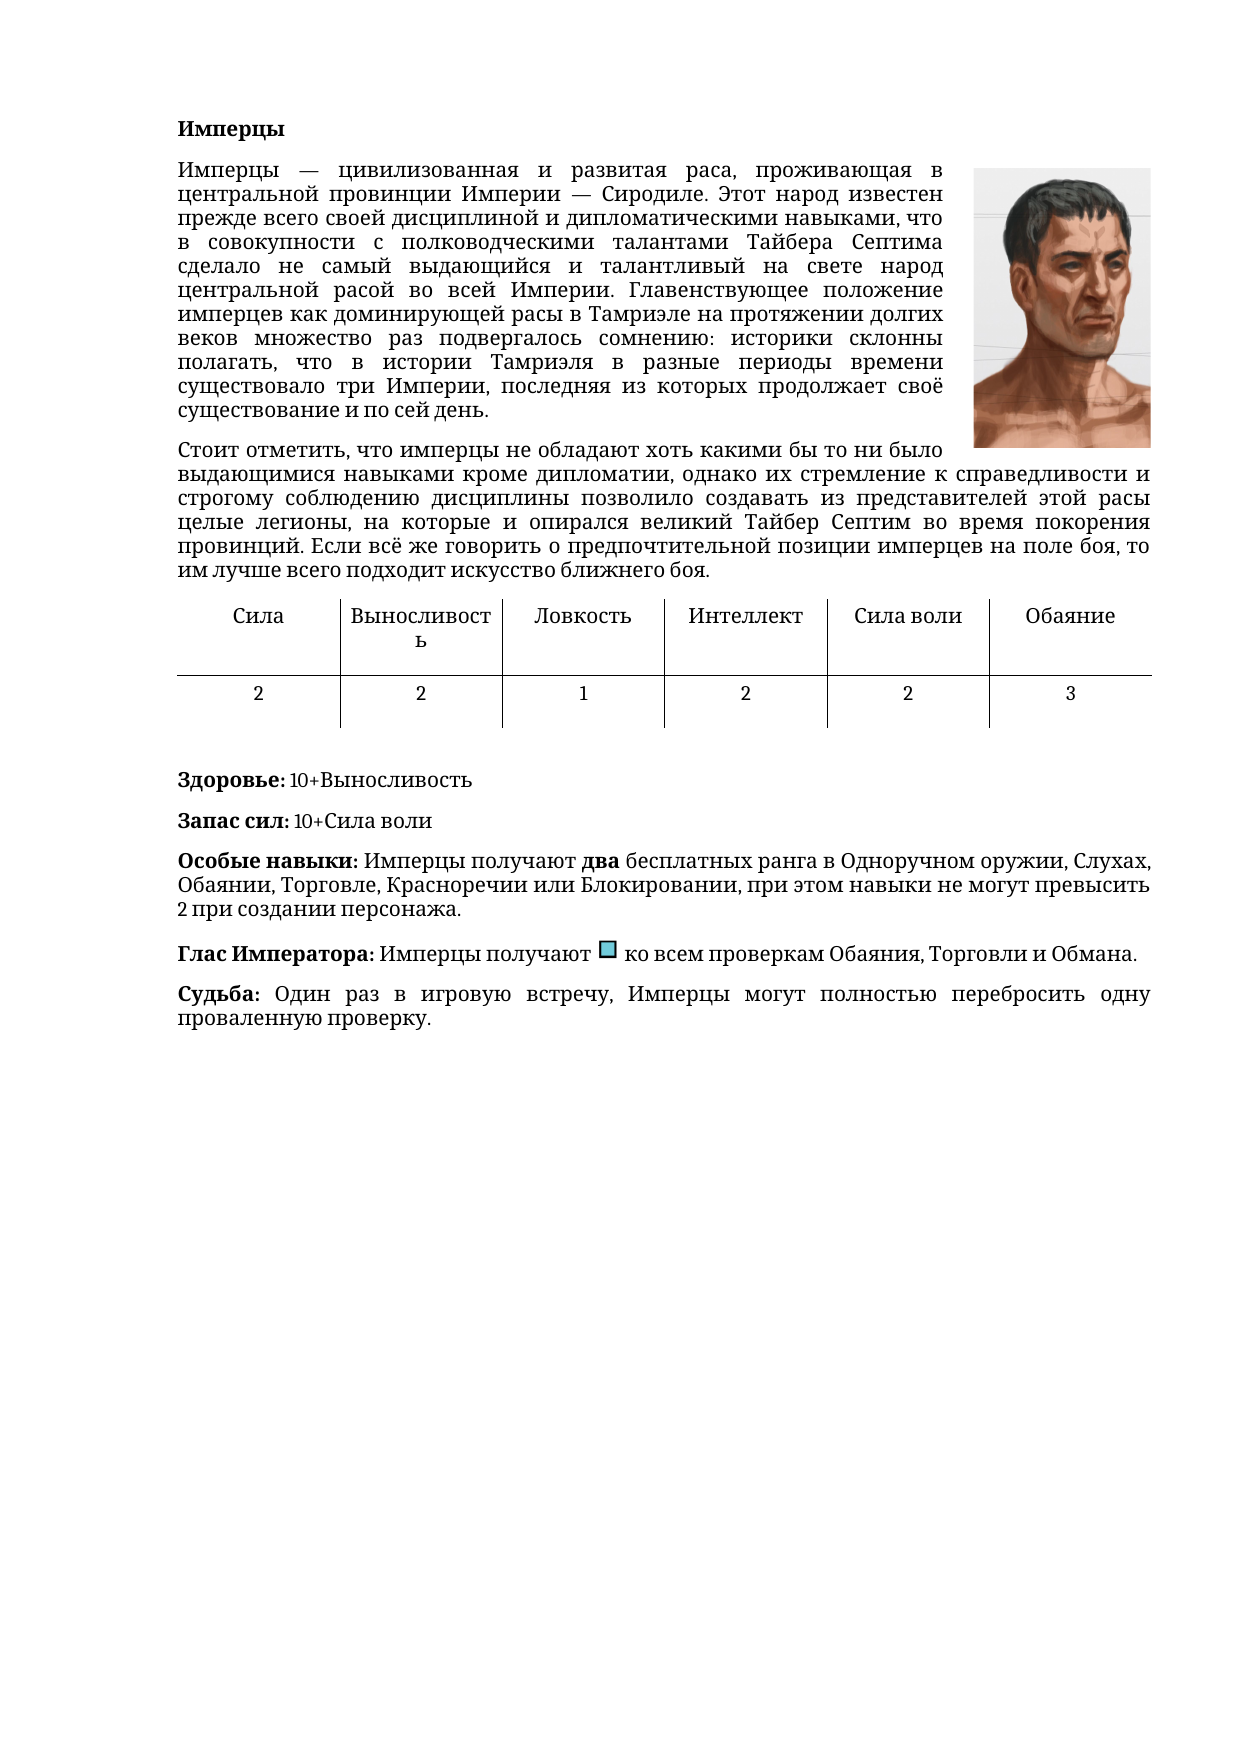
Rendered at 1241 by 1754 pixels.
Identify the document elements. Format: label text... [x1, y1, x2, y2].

text Запас сил: 10+Сила воли [177, 809, 1152, 833]
table_cell 2 [828, 676, 989, 728]
text Глас Императора: Имперцы получают ко всем проверкам Обаяния, Торговли и Обмана. [177, 938, 1152, 966]
text Здоровье: 10+Выносливость [177, 769, 1152, 793]
table_cell 2 [341, 676, 502, 728]
table_cell 2 [665, 676, 827, 728]
table_header Сила воли [828, 599, 989, 675]
table_header Обаяние [990, 599, 1152, 675]
text Судьба: Один раз в игровую встречу, Имперцы могут полностью перебросить одну проваленную проверку. [177, 983, 1152, 1031]
text Имперцы — цивилизованная и развитая раса, проживающая в центральной провинции Империи — Сиродиле. Этот народ известен прежде всего своей дисциплиной и дипломатическими навыками, что в совокупности с полководческими талантами Тайбера Септима сделало не самый выдающийся и талантливый на свете народ центральной расой во всей Империи. Главенствующее положение имперцев как доминирующей расы в Тамриэле на протяжении долгих веков множество раз подвергалось сомнению: историки склонны полагать, что в истории Тамриэля в разные периоды времени существовало три Империи, последняя из которых продолжает своё существование и по сей день. [177, 159, 1152, 422]
table_cell 1 [503, 676, 664, 728]
table_cell 2 [177, 676, 340, 728]
text Стоит отметить, что имперцы не обладают хоть какими бы то ни было выдающимися навыками кроме дипломатии, однако их стремление к справедливости и строгому соблюдению дисциплины позволило создавать из представителей этой расы целые легионы, на которые и опирался великий Тайбер Септим во время покорения провинций. Если всё же говорить о предпочтительной позиции имперцев на поле боя, то им лучше всего подходит искусство ближнего боя. [177, 439, 1152, 583]
table_header Ловкость [503, 599, 664, 675]
picture [595, 938, 620, 961]
text Имперцы [177, 118, 1152, 142]
table_header Интеллект [665, 599, 827, 675]
text Особые навыки: Имперцы получают два бесплатных ранга в Одноручном оружии, Слухах, Обаянии, Торговле, Красноречии или Блокировании, при этом навыки не могут превысить 2 при создании персонажа. [177, 850, 1152, 922]
table_cell 3 [990, 676, 1152, 728]
table_header Сила [177, 599, 340, 675]
picture [973, 168, 1151, 448]
table_header Выносливость [341, 599, 502, 675]
